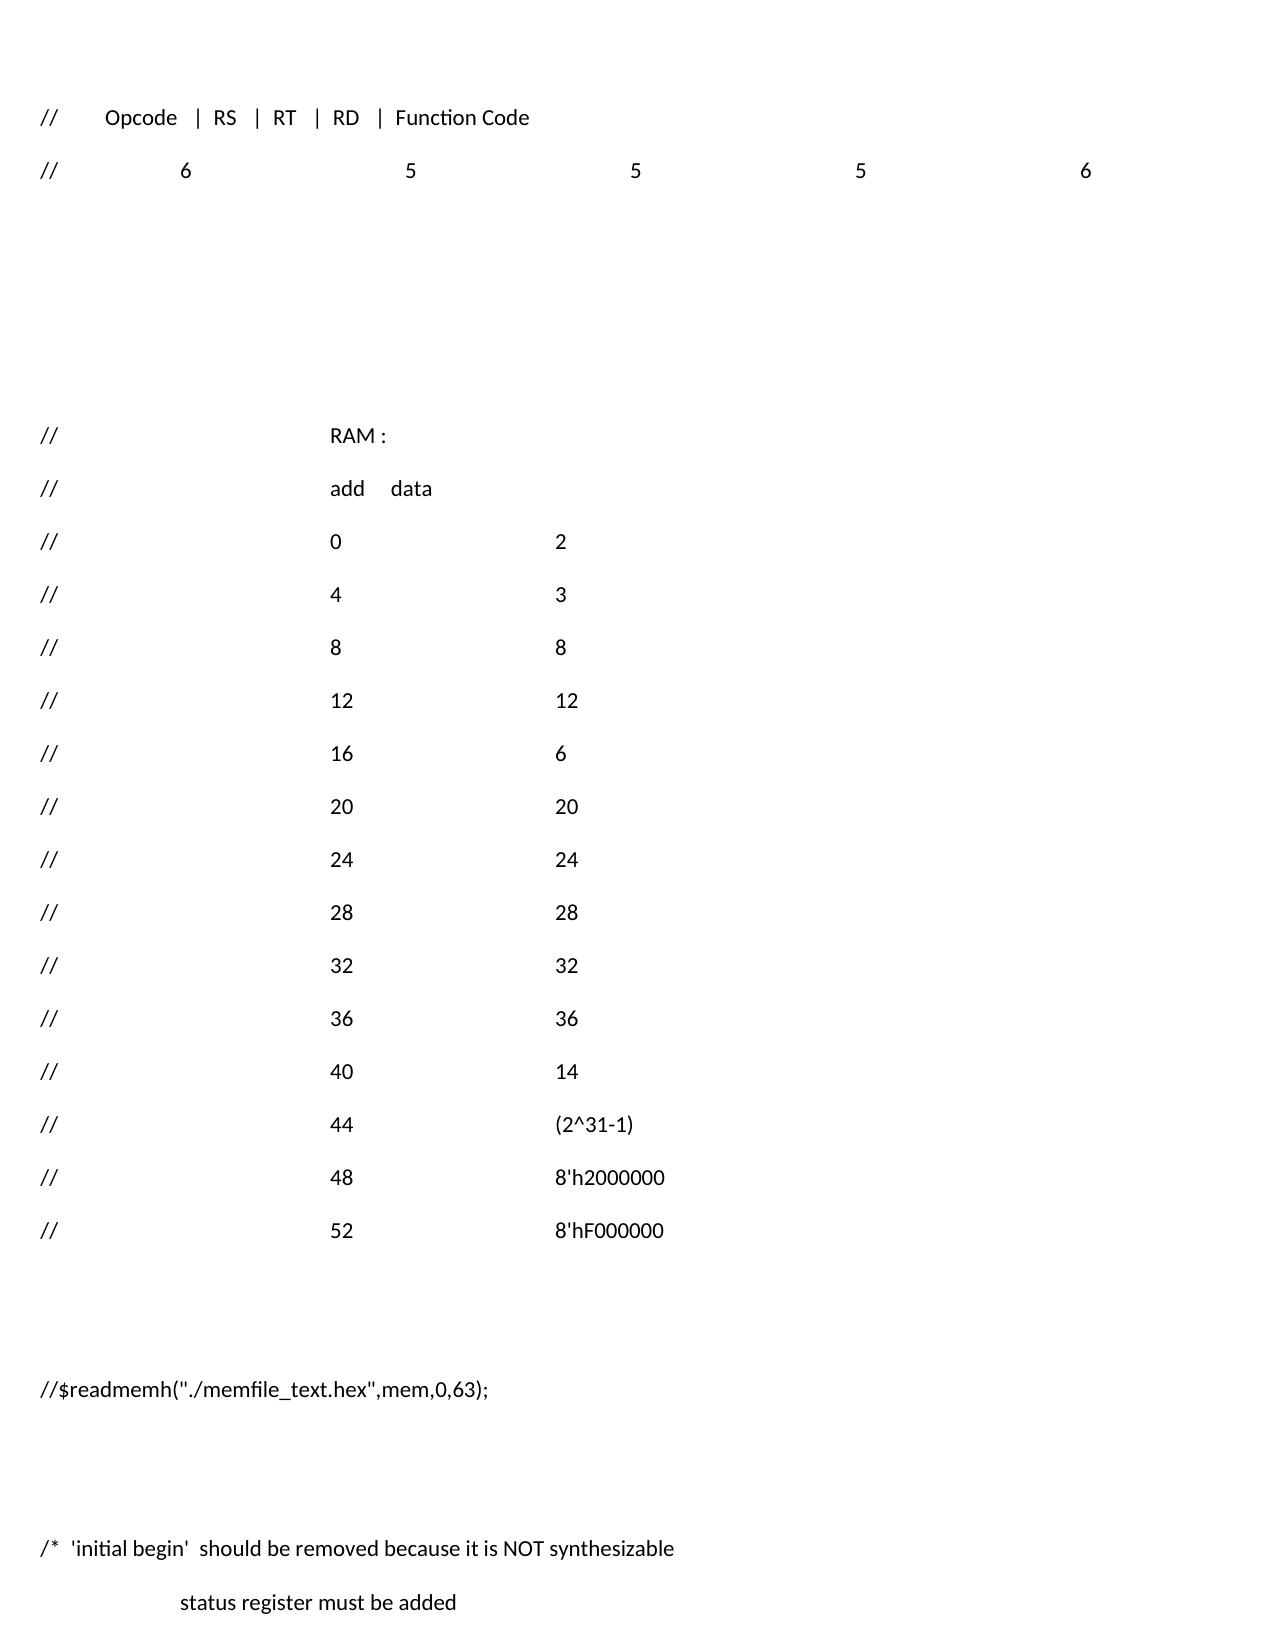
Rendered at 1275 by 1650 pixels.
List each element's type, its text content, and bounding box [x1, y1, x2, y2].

text // Opcode | RS | RT | RD | Function Code [30, 103, 1245, 131]
text /* 'initial begin' should be removed because it is NOT synthesizable [30, 1534, 1245, 1563]
text // 28 28 [30, 898, 1245, 926]
text //$readmemh("./memfile_text.hex",mem,0,63); [30, 1376, 1245, 1403]
text // 4 3 [30, 580, 1245, 608]
text // 12 12 [30, 686, 1245, 714]
text // 6 5 5 5 6 [30, 156, 1245, 184]
text // 36 36 [30, 1004, 1245, 1032]
text // 32 32 [30, 951, 1245, 979]
text // 8 8 [30, 633, 1245, 661]
text // 52 8'hF000000 [30, 1216, 1245, 1244]
text // 20 20 [30, 792, 1245, 820]
text // RAM : [30, 421, 1245, 449]
text // add data [30, 474, 1245, 502]
text // 48 8'h2000000 [30, 1163, 1245, 1191]
text // 24 24 [30, 845, 1245, 873]
text // 44 (2^31-1) [30, 1110, 1245, 1138]
text // 40 14 [30, 1057, 1245, 1085]
text // 0 2 [30, 527, 1245, 555]
text status register must be added [30, 1588, 1245, 1616]
text // 16 6 [30, 739, 1245, 767]
